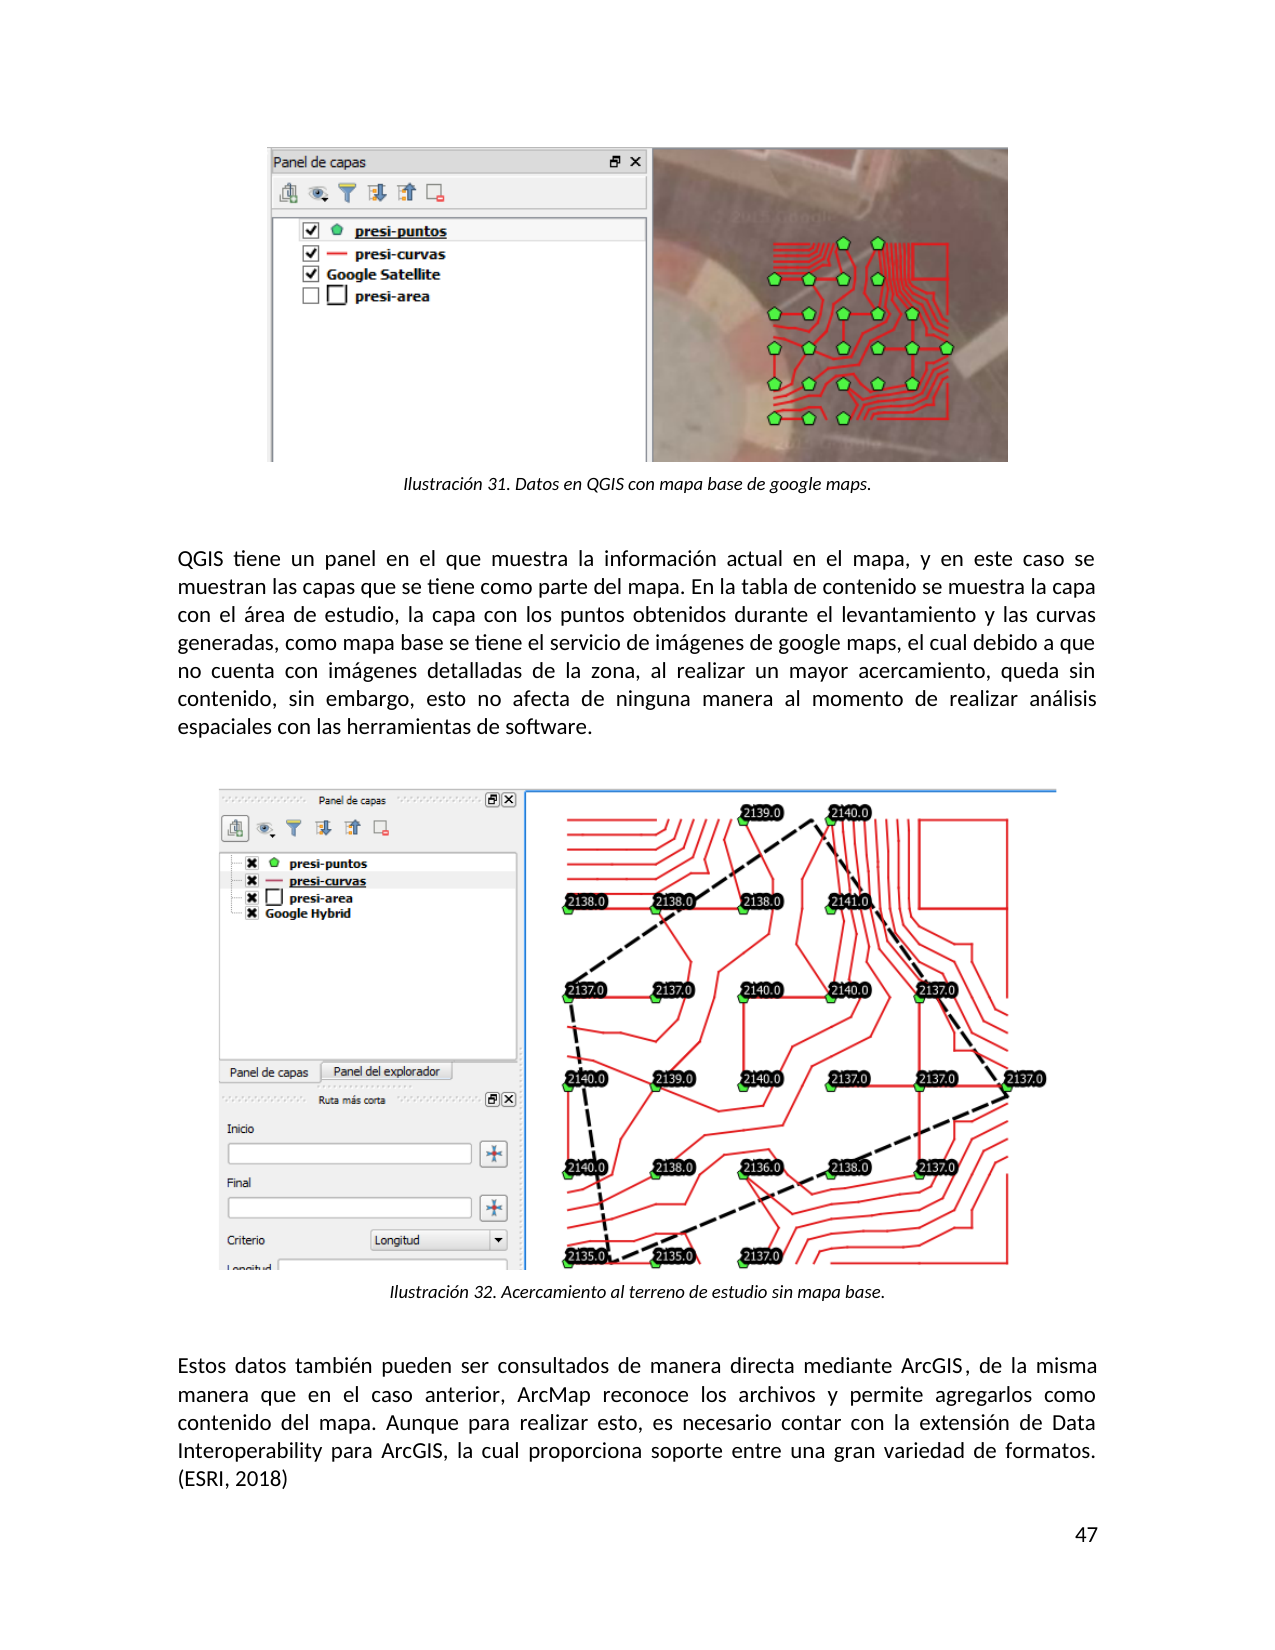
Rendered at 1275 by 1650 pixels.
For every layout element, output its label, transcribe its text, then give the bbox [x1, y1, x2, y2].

picture [218, 788, 1057, 1270]
picture [267, 147, 1008, 462]
text QGIS tiene un panel en el que muestra la información actual en el mapa, y en este caso se muestran las capas que se tiene como parte del mapa. En la tabla de contenido se muestra la capa con el área de estudio, la capa con los puntos obtenidos durante el levantamiento y las curvas generadas, como mapa base se tiene el servicio de imágenes de google maps, el cual debido a que no cuenta con imágenes detalladas de la zona, al realizar un mayor acercamiento, queda sin contenido, sin embargo, esto no afecta de ninguna manera al momento de realizar análisis espaciales con las herramientas de software. [177, 544, 1098, 740]
text Estos datos también pueden ser consultados de manera directa mediante ArcGIS, de la misma manera que en el caso anterior, ArcMap reconoce los archivos y permite agregarlos como contenido del mapa. Aunque para realizar esto, es necesario contar con la extensión de Data Interoperability para ArcGIS, la cual proporciona soporte entre una gran variedad de formatos. [177, 1352, 1098, 1492]
